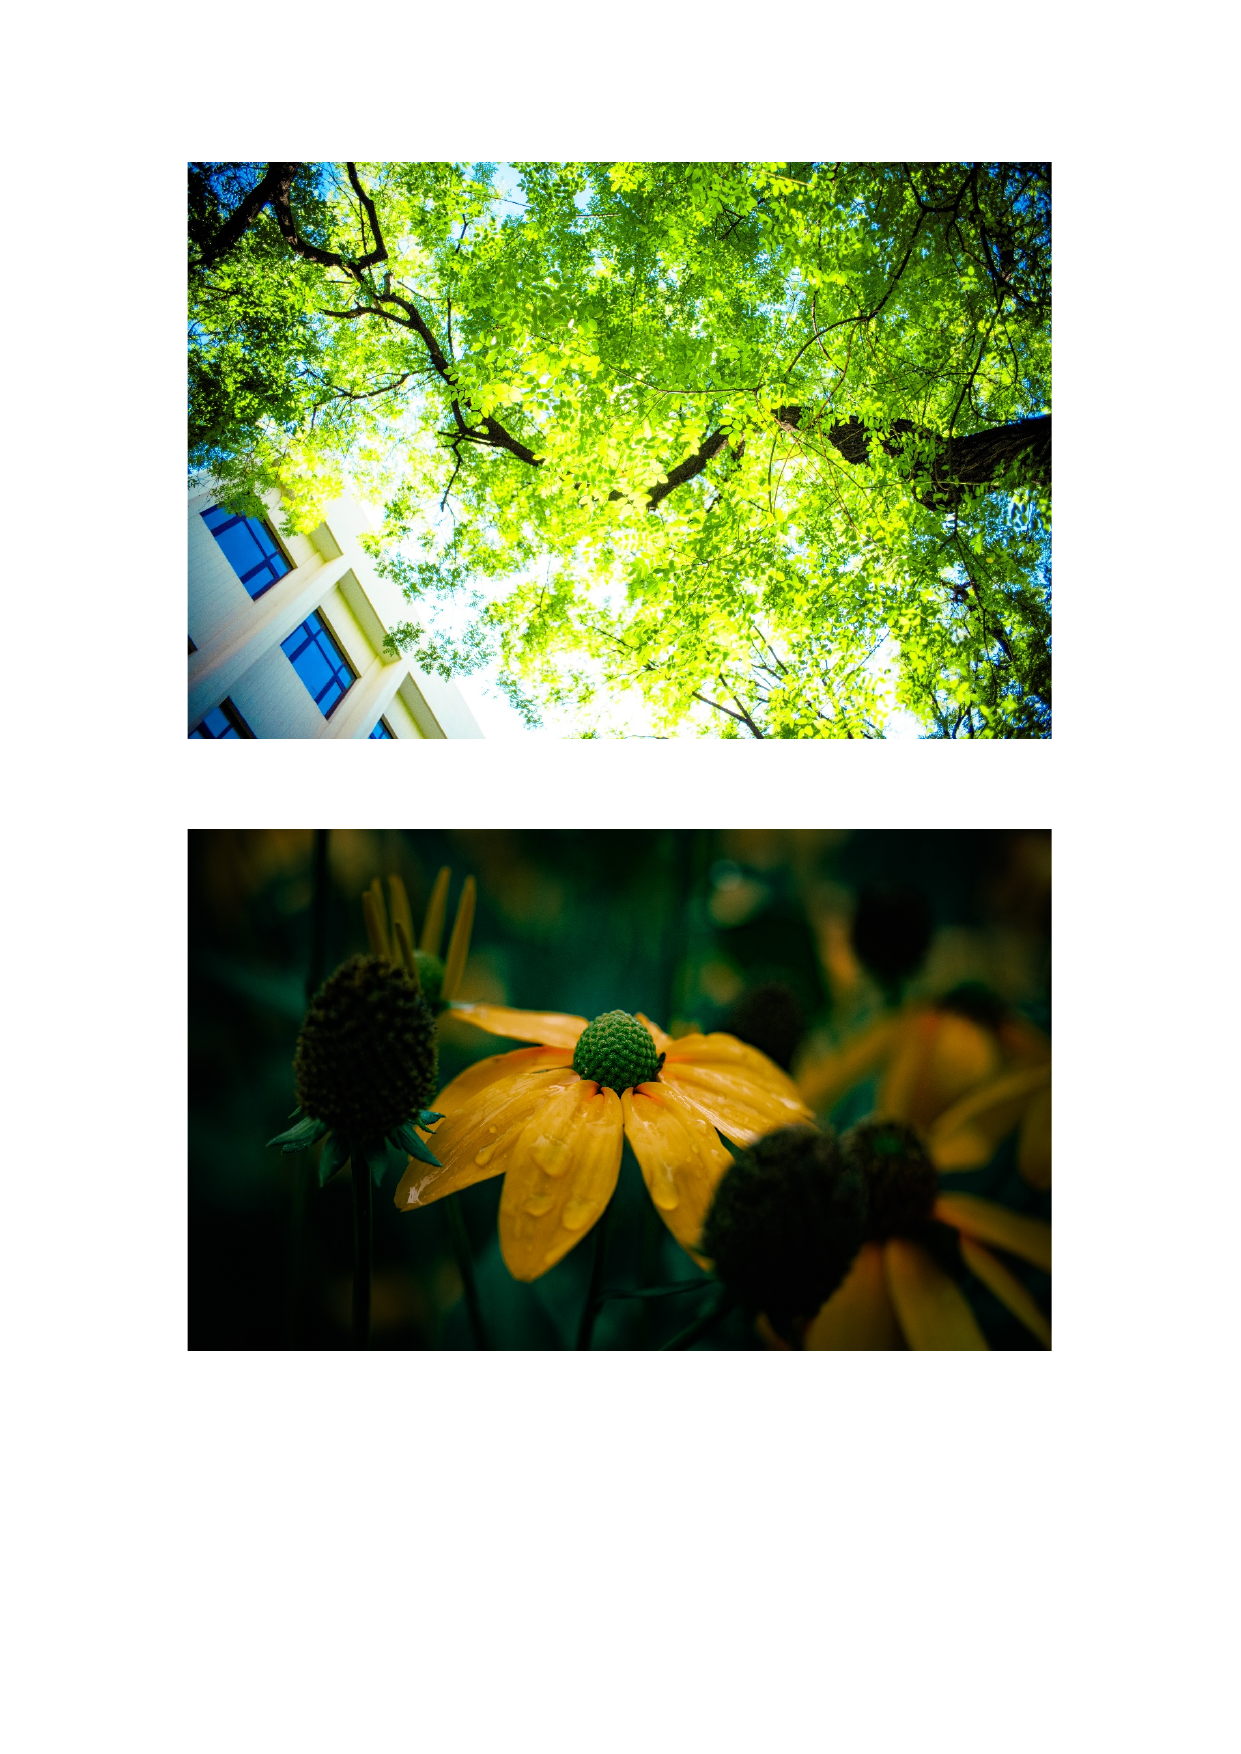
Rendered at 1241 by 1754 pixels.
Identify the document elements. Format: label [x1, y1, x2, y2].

picture [187, 162, 1052, 739]
text [187, 162, 1053, 1382]
picture [187, 829, 1052, 1351]
